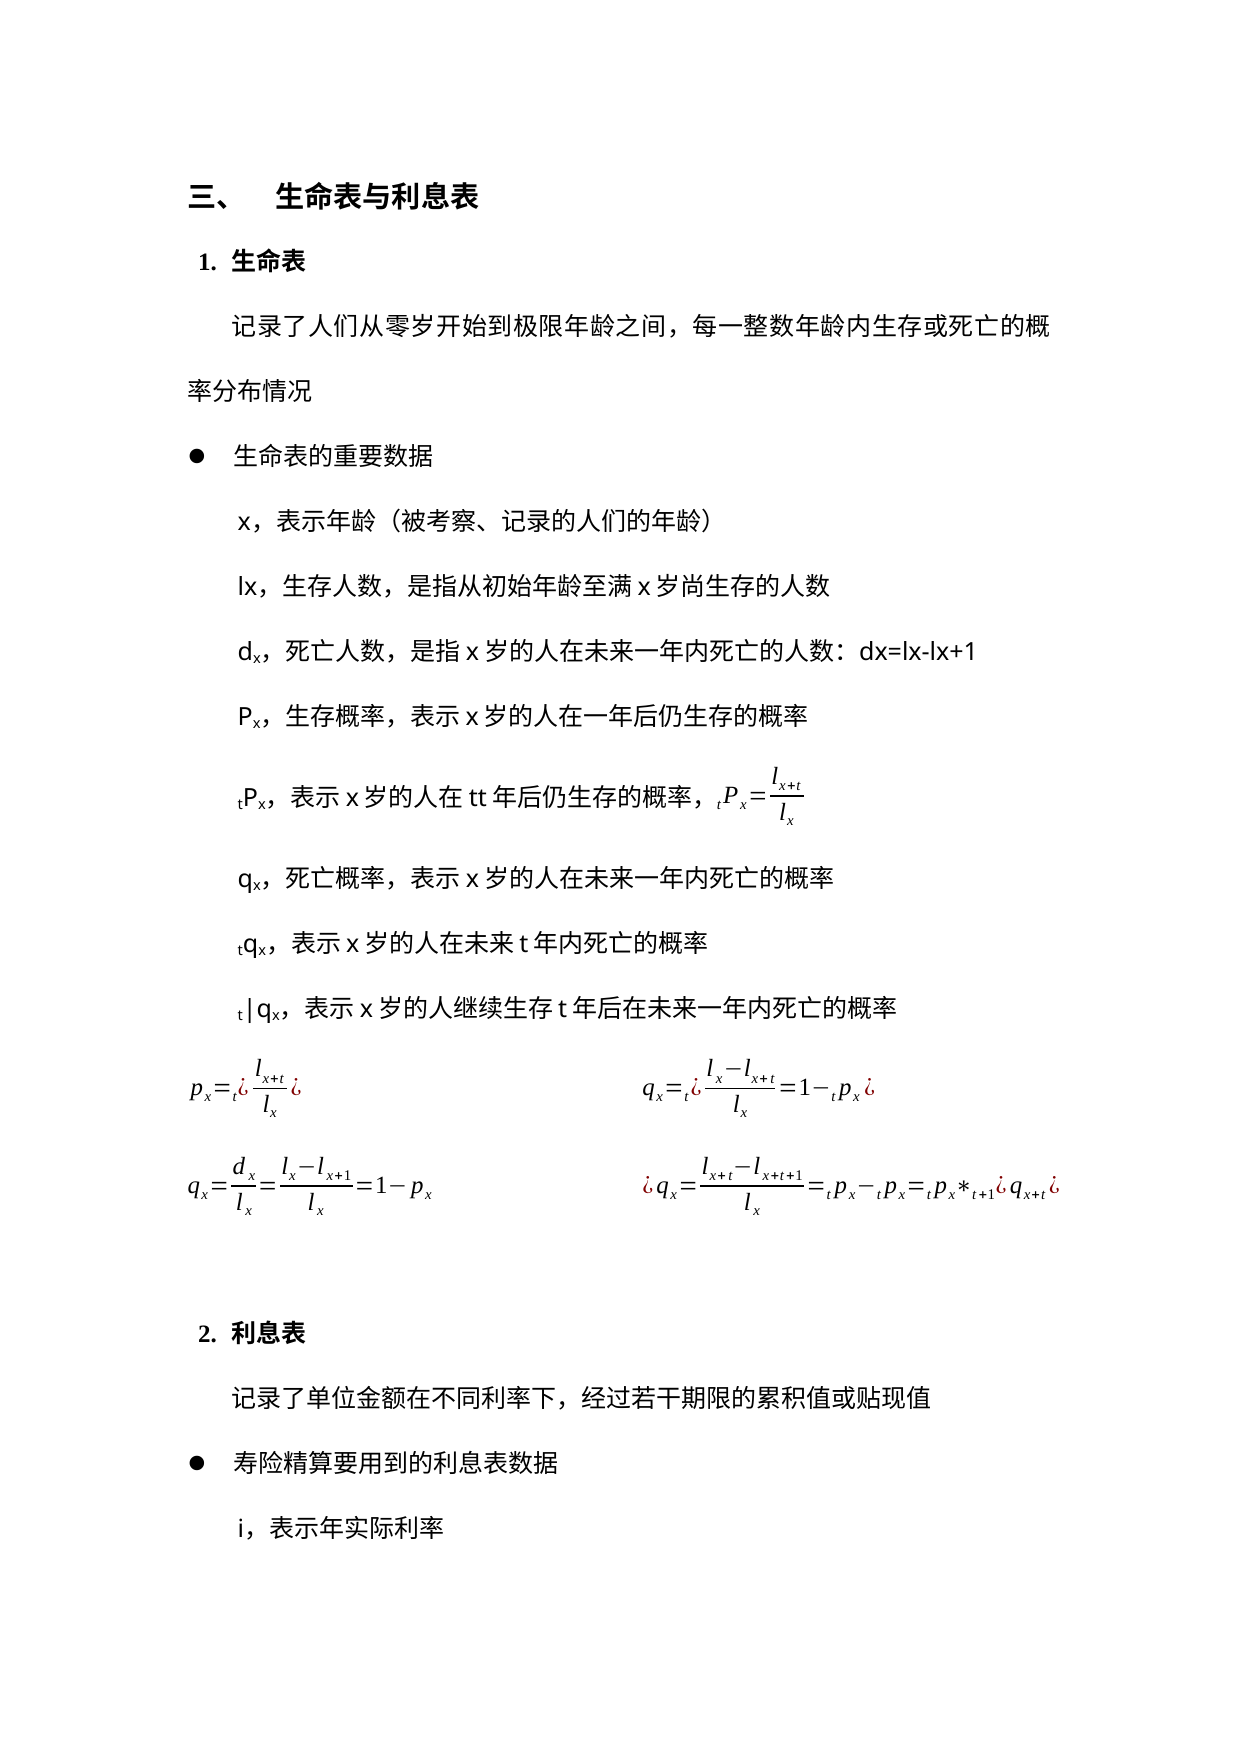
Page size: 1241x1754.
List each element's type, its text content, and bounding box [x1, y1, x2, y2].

text dx，死亡人数，是指x岁的人在未来一年内死亡的人数：dx=lx-lx+1 [237, 617, 1053, 682]
text lx，生存人数，是指从初始年龄至满x岁尚生存的人数 [237, 552, 1053, 617]
text Px，生存概率，表示x岁的人在一年后仍生存的概率 [237, 682, 1053, 747]
subtitle 生命表 [187, 227, 1053, 292]
text x，表示年龄（被考察、记录的人们的年龄） [237, 487, 1053, 552]
text i，表示年实际利率 [237, 1494, 1053, 1559]
text tqx，表示x岁的人在未来t年内死亡的概率 [237, 909, 1053, 974]
text qx，死亡概率，表示x岁的人在未来一年内死亡的概率 [237, 844, 1053, 909]
text t|qx，表示x岁的人继续生存t年后在未来一年内死亡的概率 [237, 974, 1053, 1039]
subtitle 利息表 [187, 1299, 1053, 1364]
text 记录了人们从零岁开始到极限年龄之间，每一整数年龄内生存或死亡的概率分布情况 [187, 292, 1053, 422]
list 生命表的重要数据 [187, 422, 1053, 487]
subtitle 生命表与利息表 [187, 162, 1053, 227]
text tPx，表示x岁的人在tt年后仍生存的概率， [237, 747, 1053, 844]
text 记录了单位金额在不同利率下，经过若干期限的累积值或贴现值 [187, 1364, 1053, 1429]
list 寿险精算要用到的利息表数据 [187, 1429, 1053, 1494]
